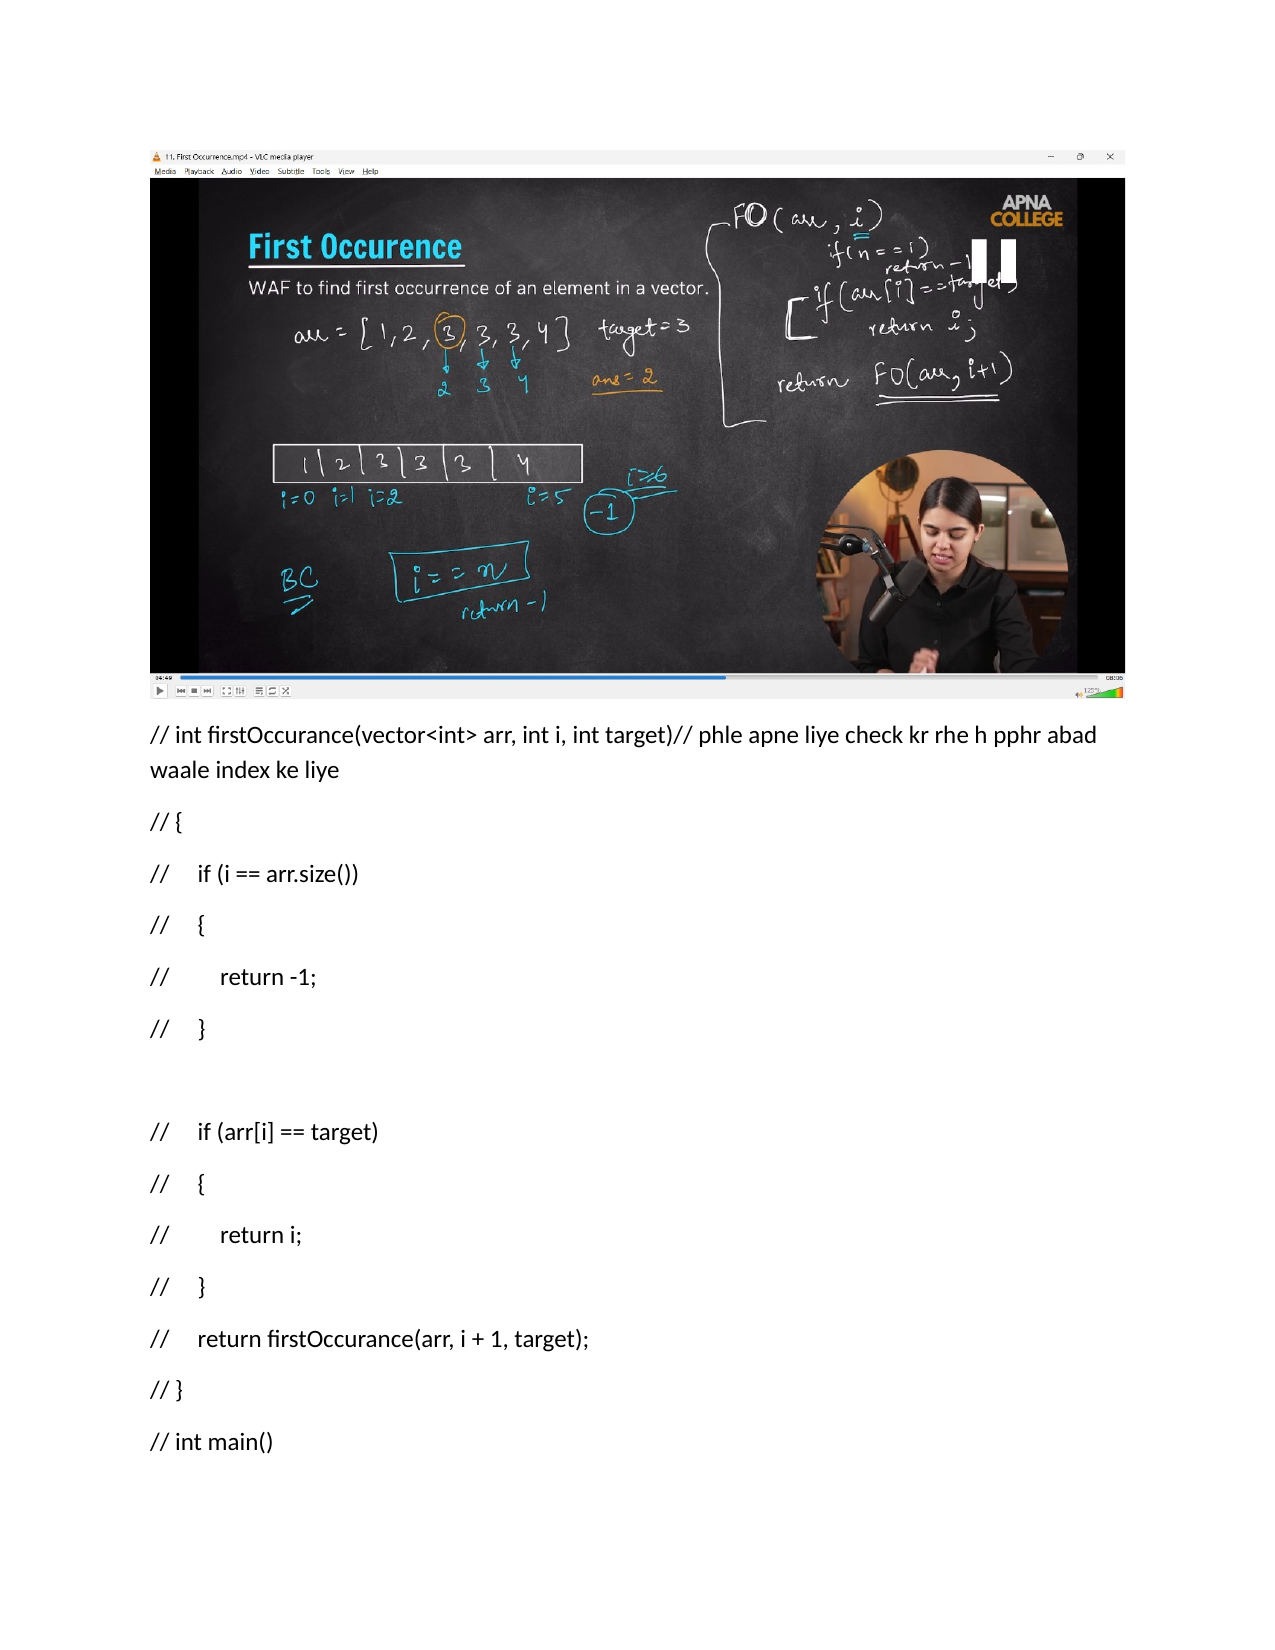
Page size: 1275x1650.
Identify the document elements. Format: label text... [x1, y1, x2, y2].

text // return i; [150, 1219, 1125, 1250]
text // { [150, 909, 1125, 940]
text // if (i == arr.size()) [150, 858, 1125, 888]
text // } [150, 1374, 1125, 1405]
text // if (arr[i] == target) [150, 1116, 1125, 1147]
text // { [150, 1168, 1125, 1198]
text // } [150, 1271, 1125, 1302]
text // { [150, 806, 1125, 837]
text // return -1; [150, 961, 1125, 992]
text // return firstOccurance(arr, i + 1, target); [150, 1323, 1125, 1353]
picture [150, 150, 1125, 699]
text // } [150, 1013, 1125, 1043]
text // int main() [150, 1426, 1125, 1457]
text // int firstOccurance(vector<int> arr, int i, int target)// phle apne liye check kr rhe h pphr abad waale index ke liye [150, 719, 1125, 785]
